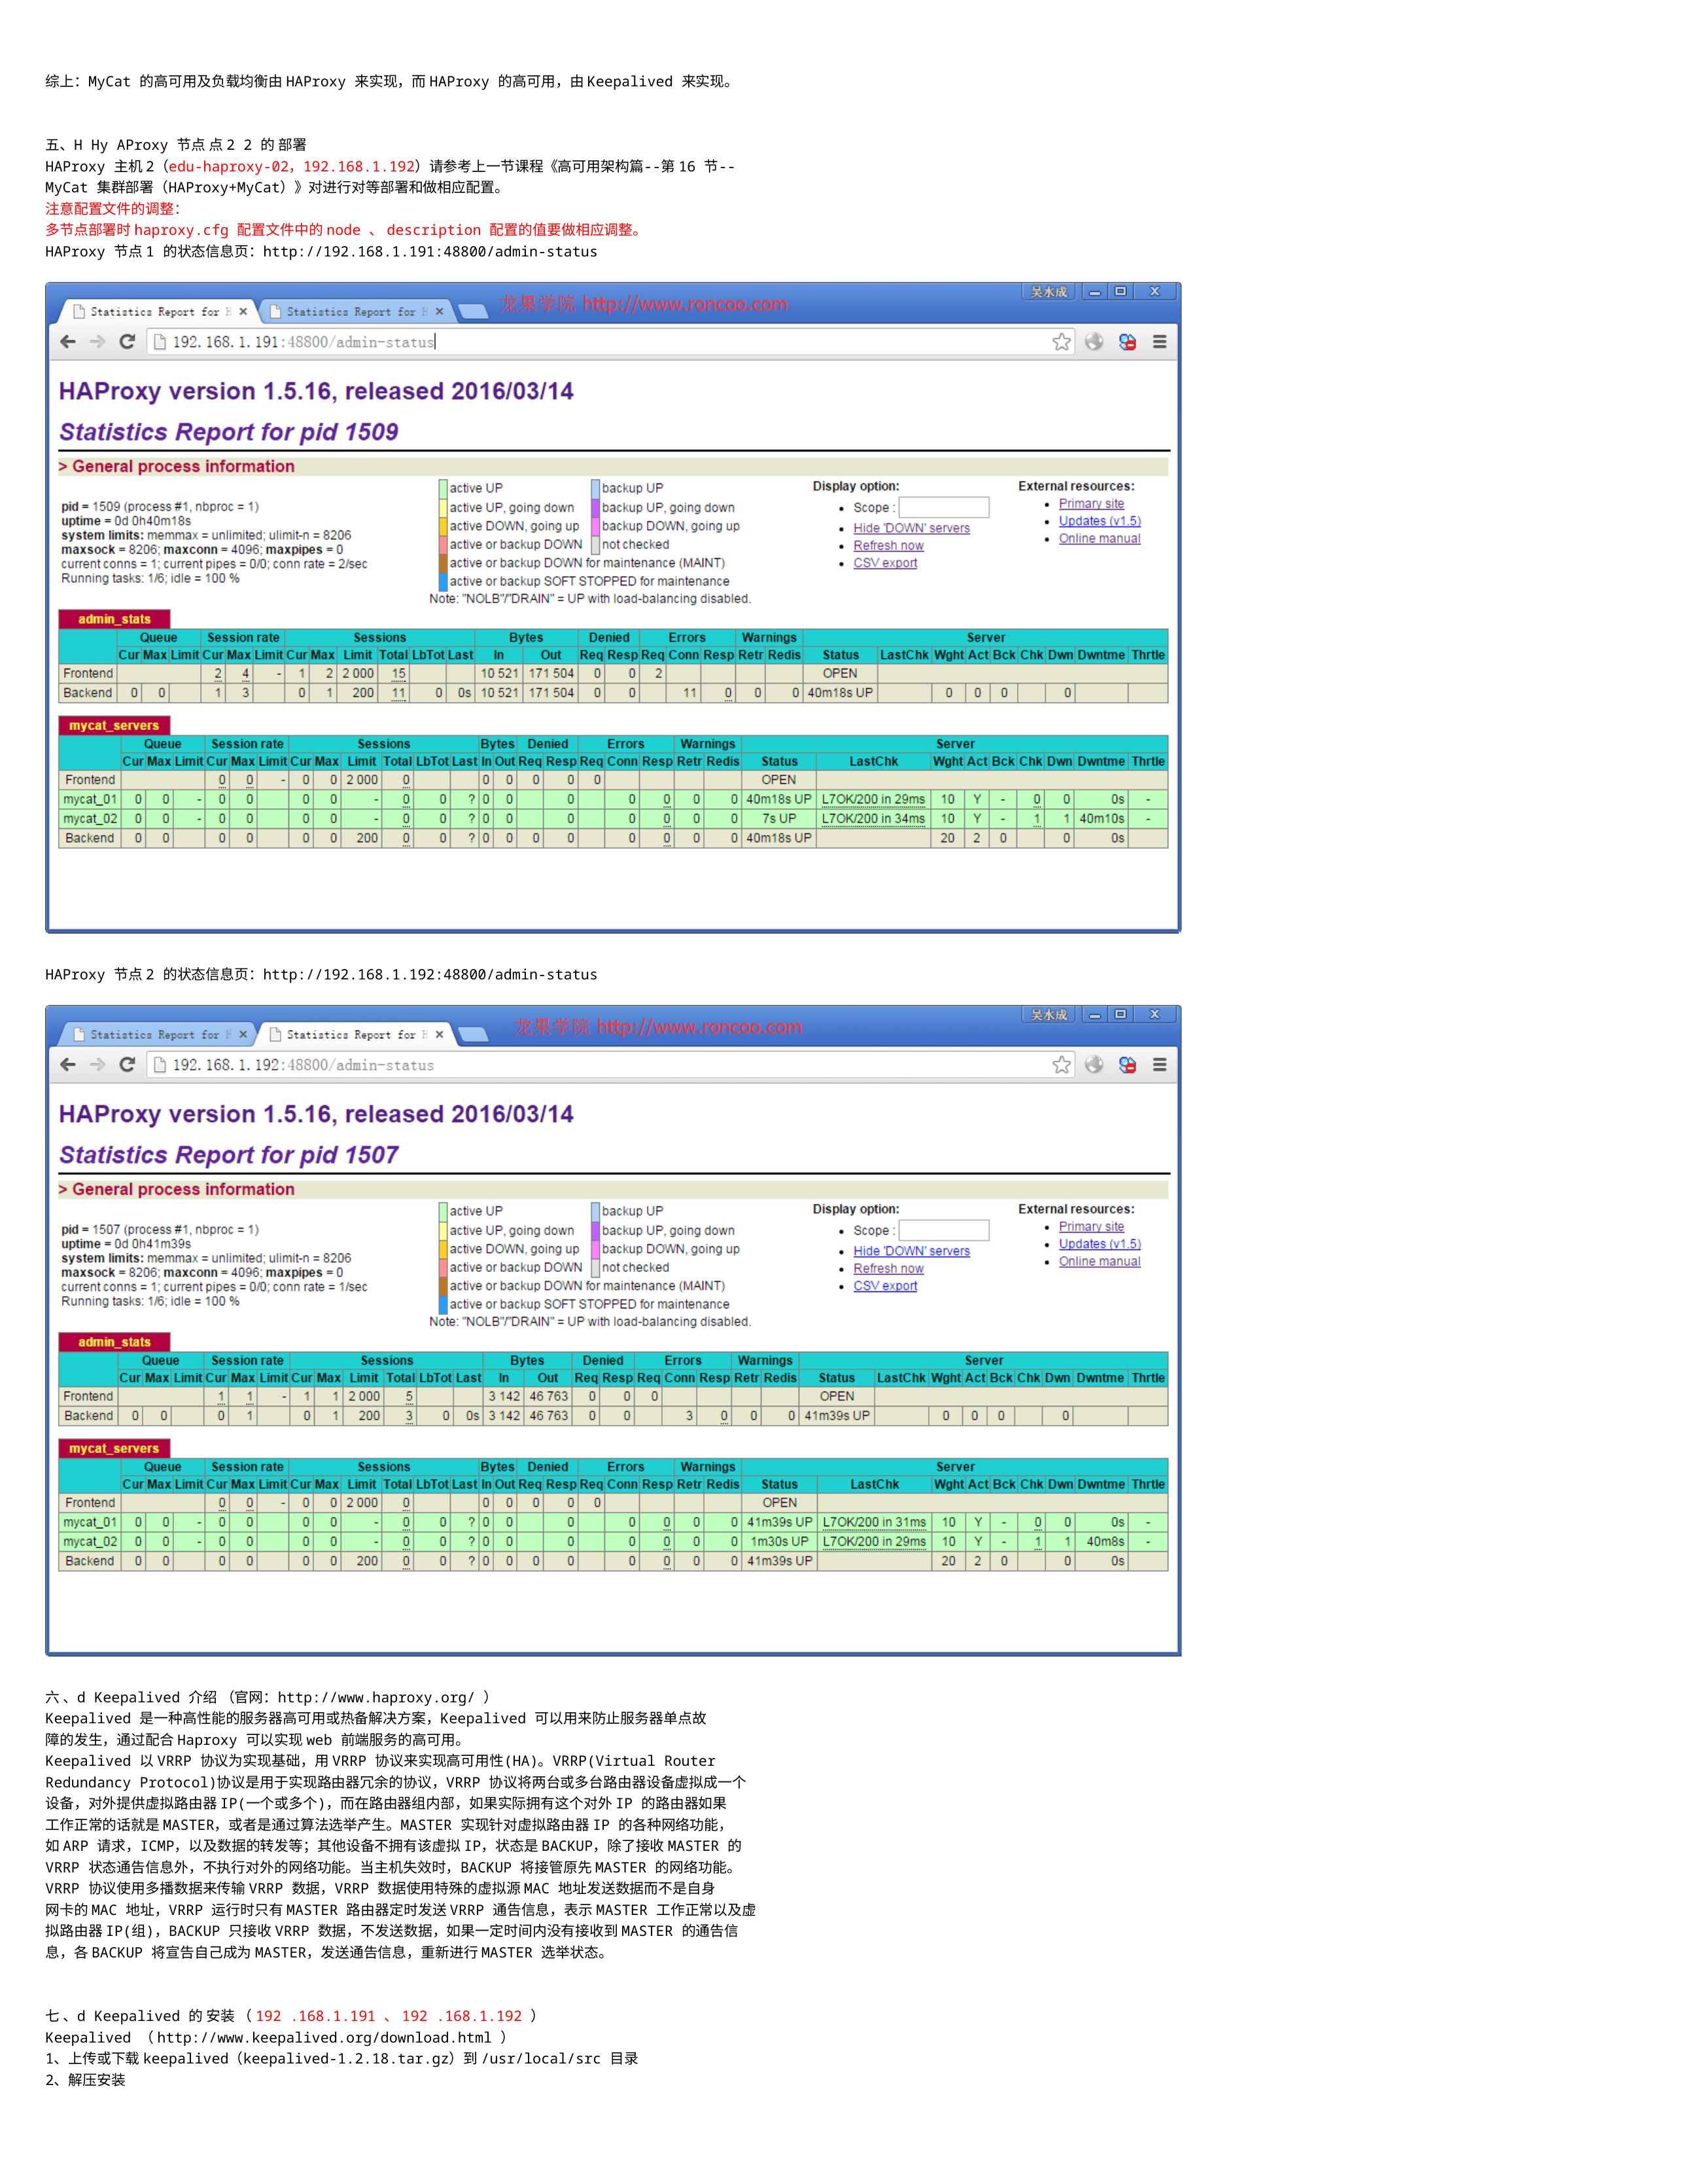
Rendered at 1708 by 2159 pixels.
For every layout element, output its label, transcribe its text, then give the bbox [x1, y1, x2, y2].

text Keepalived 是一种高性能的服务器高可用或热备解决方案，Keepalived 可以用来防止服务器单点故 [45, 1707, 1662, 1728]
text VRRP 协议使用多播数据来传输 VRRP 数据，VRRP 数据使用特殊的虚拟源 MAC 地址发送数据而不是自身 [45, 1877, 1662, 1898]
text 2、解压安装 [45, 2068, 1662, 2090]
text HAProxy 主机 2（edu-haproxy-02，192.168.1.192）请参考上一节课程《高可用架构篇--第 16 节-- [45, 154, 1662, 176]
text 拟路由器 IP(组)，BACKUP 只接收 VRRP 数据，不发送数据，如果一定时间内没有接收到 MASTER 的通告信 [45, 1920, 1662, 1940]
text 工作正常的话就是 MASTER，或者是通过算法选举产生。MASTER 实现针对虚拟路由器 IP 的各种网络功能， [45, 1813, 1662, 1834]
text 注意配置文件的调整： [45, 197, 1662, 219]
text 五、H Hy AProxy 节点 点 2 2 的 部署 [45, 133, 1662, 154]
text 障的发生，通过配合 Haproxy 可以实现 web 前端服务的高可用。 [45, 1728, 1662, 1749]
text Keepalived 以 VRRP 协议为实现基础，用 VRRP 协议来实现高可用性(HA)。VRRP(Virtual Router [45, 1749, 1662, 1770]
text 1、上传或下载 keepalived（keepalived-1.2.18.tar.gz）到 /usr/local/src 目录 [45, 2047, 1662, 2068]
text 综上：MyCat 的高可用及负载均衡由 HAProxy 来实现，而 HAProxy 的高可用，由 Keepalived 来实现。 [45, 69, 1662, 91]
text 七 、d Keepalived 的 安装 （ 192 .168.1.191 、 192 .168.1.192 ） [45, 2005, 1662, 2026]
picture [45, 282, 1182, 934]
text HAProxy 节点 1 的状态信息页：http://192.168.1.191:48800/admin-status [45, 239, 1662, 261]
text MyCat 集群部署（HAProxy+MyCat）》对进行对等部署和做相应配置。 [45, 176, 1662, 197]
text 六 、d Keepalived 介绍 （官网：http://www.haproxy.org/ ） [45, 1685, 1662, 1707]
picture [45, 1005, 1182, 1657]
text VRRP 状态通告信息外，不执行对外的网络功能。当主机失效时，BACKUP 将接管原先 MASTER 的网络功能。 [45, 1855, 1662, 1877]
text HAProxy 节点 2 的状态信息页：http://192.168.1.192:48800/admin-status [45, 962, 1662, 984]
text 多节点部署时 haproxy.cfg 配置文件中的 node 、 description 配置的值要做相应调整。 [45, 219, 1662, 239]
text Redundancy Protocol)协议是用于实现路由器冗余的协议，VRRP 协议将两台或多台路由器设备虚拟成一个 [45, 1770, 1662, 1792]
text 网卡的 MAC 地址，VRRP 运行时只有 MASTER 路由器定时发送 VRRP 通告信息，表示 MASTER 工作正常以及虚 [45, 1898, 1662, 1920]
text Keepalived （ http://www.keepalived.org/download.html ） [45, 2026, 1662, 2047]
text 设备，对外提供虚拟路由器 IP(一个或多个)，而在路由器组内部，如果实际拥有这个对外 IP 的路由器如果 [45, 1792, 1662, 1813]
text 息，各 BACKUP 将宣告自己成为 MASTER，发送通告信息，重新进行 MASTER 选举状态。 [45, 1940, 1662, 1962]
text 如 ARP 请求，ICMP，以及数据的转发等；其他设备不拥有该虚拟 IP，状态是 BACKUP，除了接收 MASTER 的 [45, 1834, 1662, 1855]
